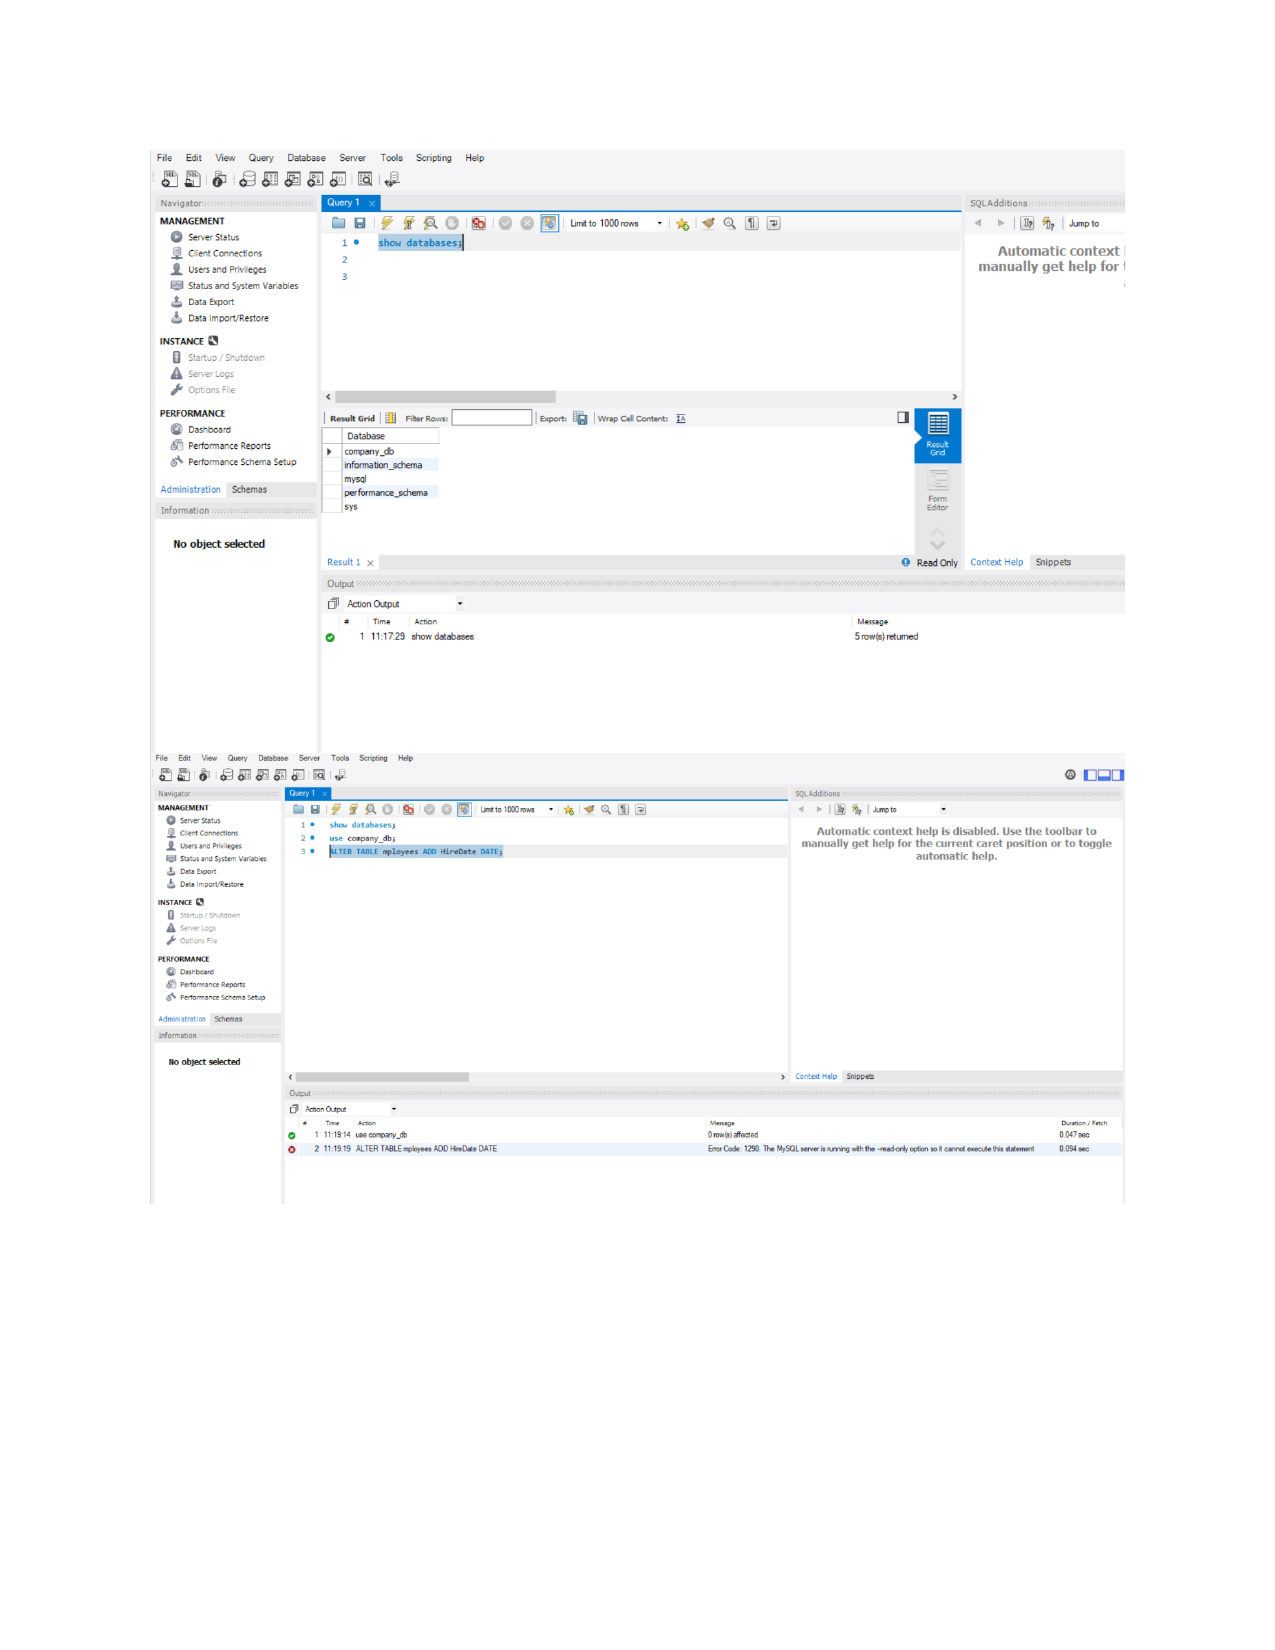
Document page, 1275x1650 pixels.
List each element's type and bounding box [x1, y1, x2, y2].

picture [150, 150, 1125, 1204]
